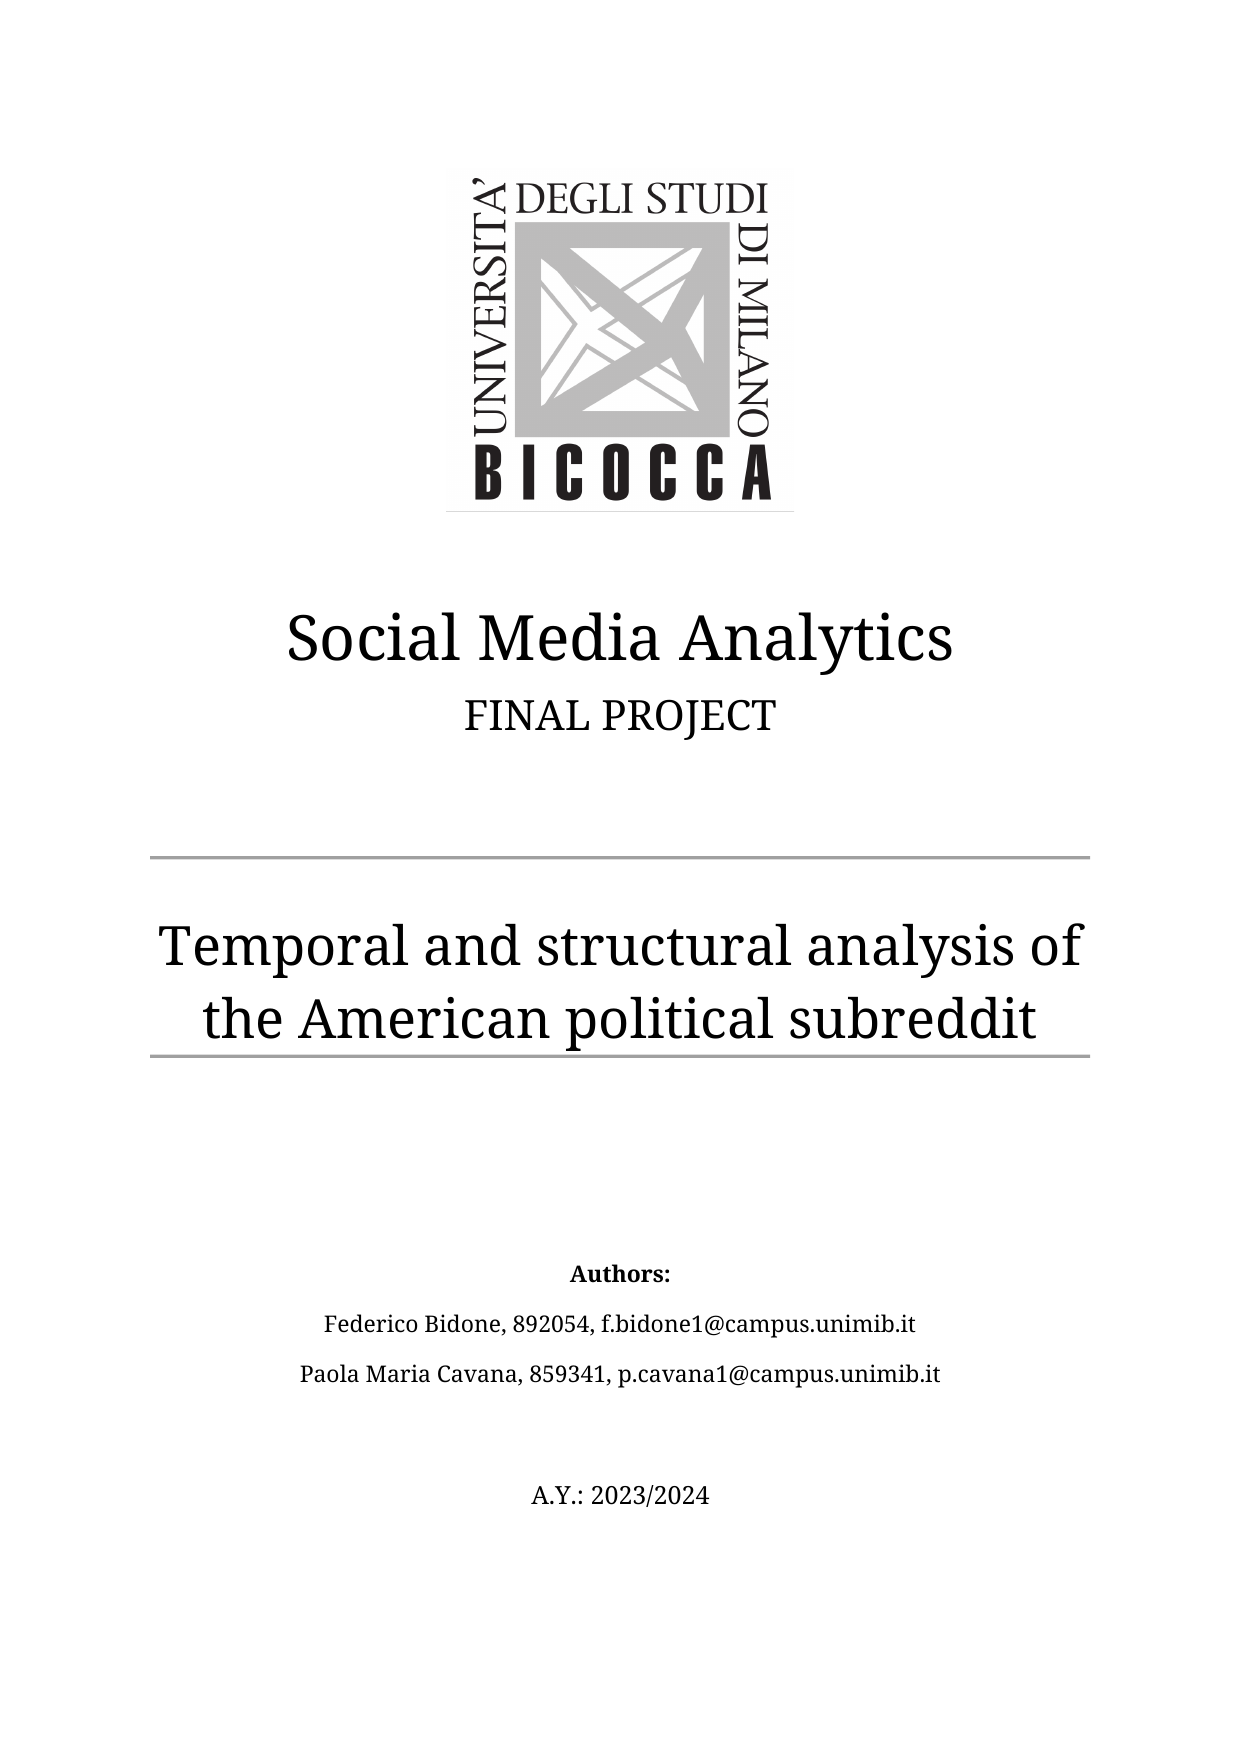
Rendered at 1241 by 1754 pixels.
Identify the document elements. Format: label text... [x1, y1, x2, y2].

title Social Media Analytics [150, 594, 1090, 679]
title Temporal and structural analysis of the American political subreddit [150, 907, 1090, 1054]
picture [446, 168, 795, 513]
text A.Y.: 2023/2024 [150, 1478, 1090, 1512]
text Paola Maria Cavana, 859341, p.cavana1@campus.unimib.it [150, 1358, 1090, 1389]
title FINAL PROJECT [150, 685, 1090, 742]
text Authors: [150, 1258, 1090, 1289]
text Federico Bidone, 892054, f.bidone1@campus.unimib.it [150, 1308, 1090, 1339]
